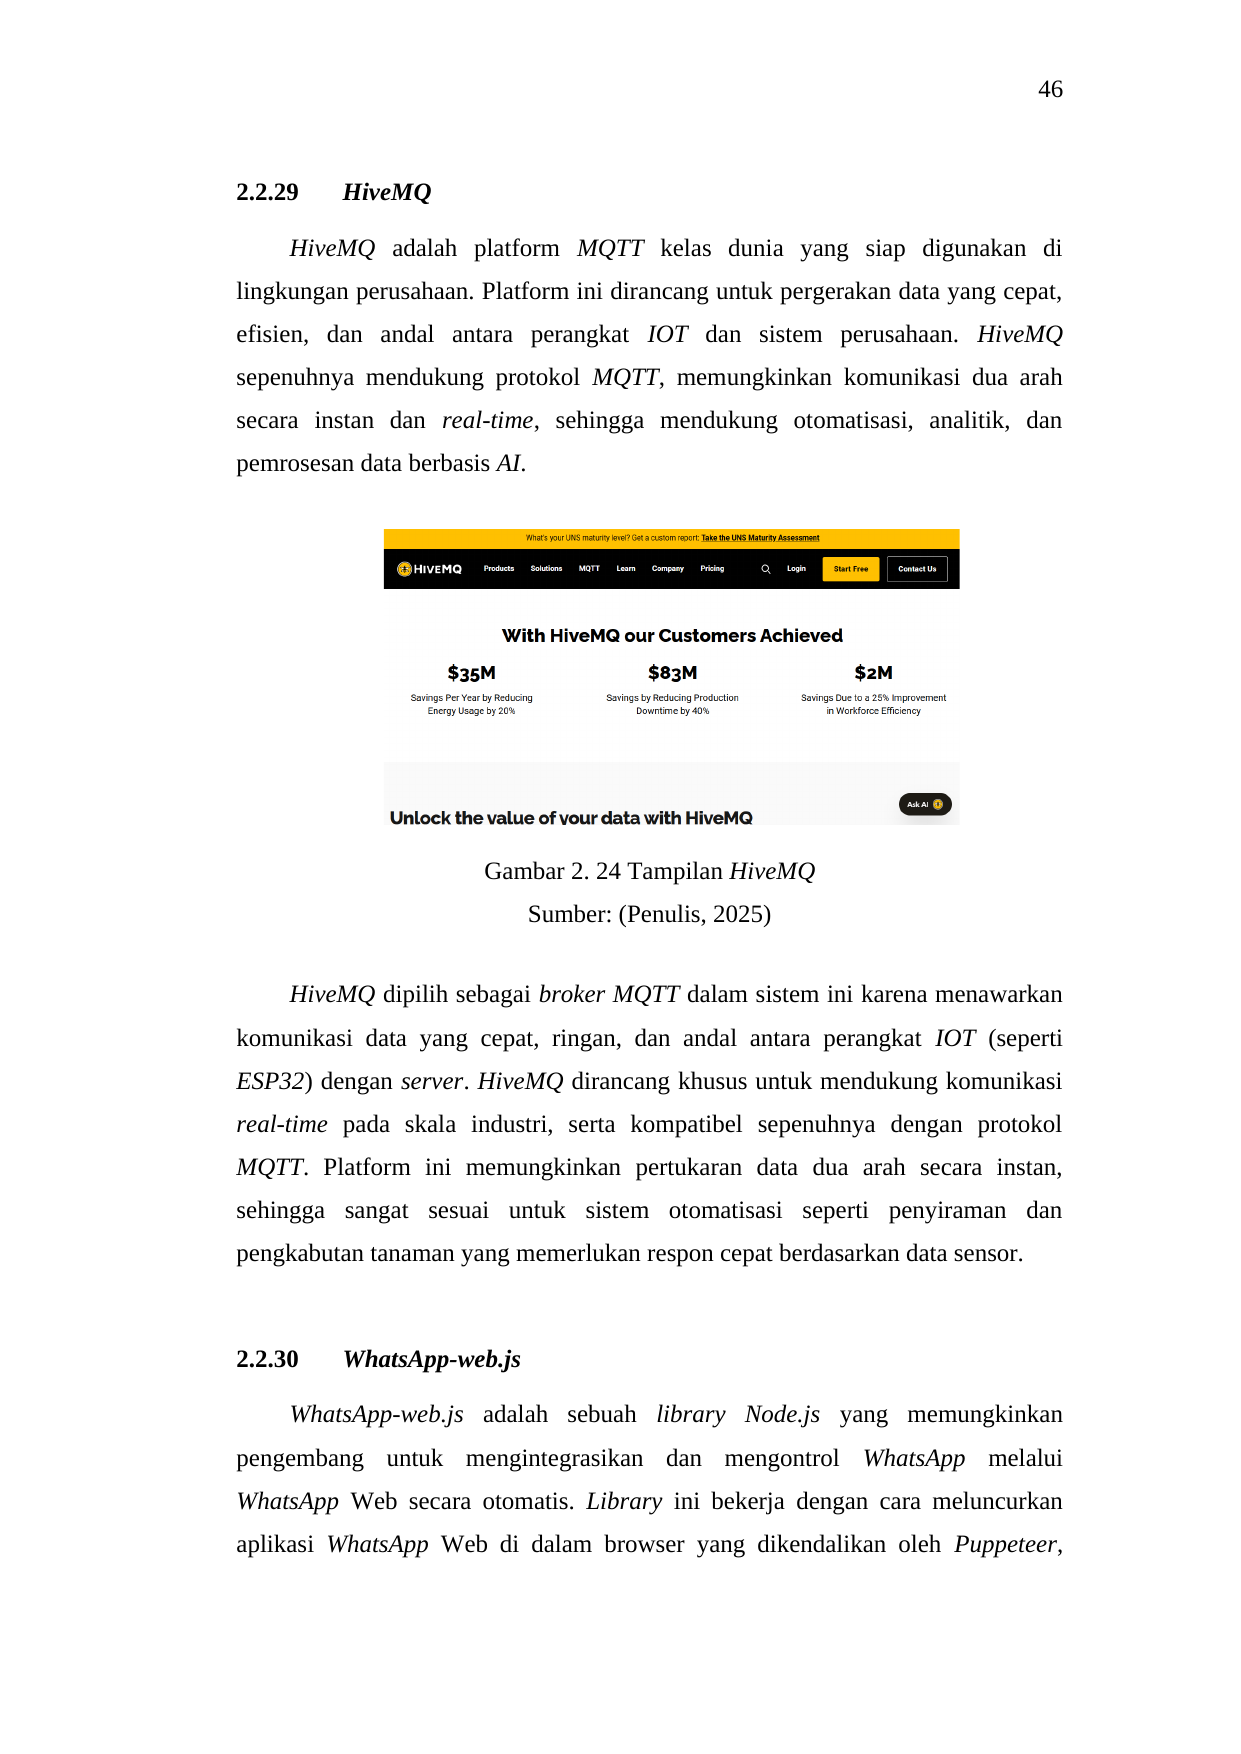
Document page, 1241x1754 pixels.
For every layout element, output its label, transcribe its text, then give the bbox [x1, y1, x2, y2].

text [236, 1399, 1063, 1558]
text HiveMQ adalah platform MQTT kelas dunia yang siap digunakan di lingkungan perusahaan. Platform ini dirancang untuk pergerakan data yang cepat, efisien, dan andal antara perangkat IOT dan sistem perusahaan. HiveMQ sepenuhnya mendukung protokol MQTT, memungkinkan komunikasi dua arah secara instan dan real-time, sehingga mendukung otomatisasi, analitik, dan pemrosesan data berbasis AI. [236, 233, 1063, 477]
picture [383, 529, 960, 825]
text HiveMQ dipilih sebagai broker MQTT dalam sistem ini karena menawarkan komunikasi data yang cepat, ringan, dan andal antara perangkat IOT (seperti ESP32) dengan server. HiveMQ dirancang khusus untuk mendukung komunikasi real-time pada skala industri, serta kompatibel sepenuhnya dengan protokol MQTT. Platform ini memungkinkan pertukaran data dua arah secara instan, sehingga sangat sesuai untuk sistem otomatisasi seperti penyiraman dan pengkabutan tanaman yang memerlukan respon cepat berdasarkan data sensor. [236, 979, 1063, 1267]
text Gambar 2. 24 Tampilan HiveMQ [236, 856, 1063, 884]
text Sumber: (Penulis, 2025) [236, 899, 1063, 928]
subtitle WhatsApp-web.js [236, 1344, 1063, 1373]
subtitle HiveMQ [236, 177, 1063, 206]
